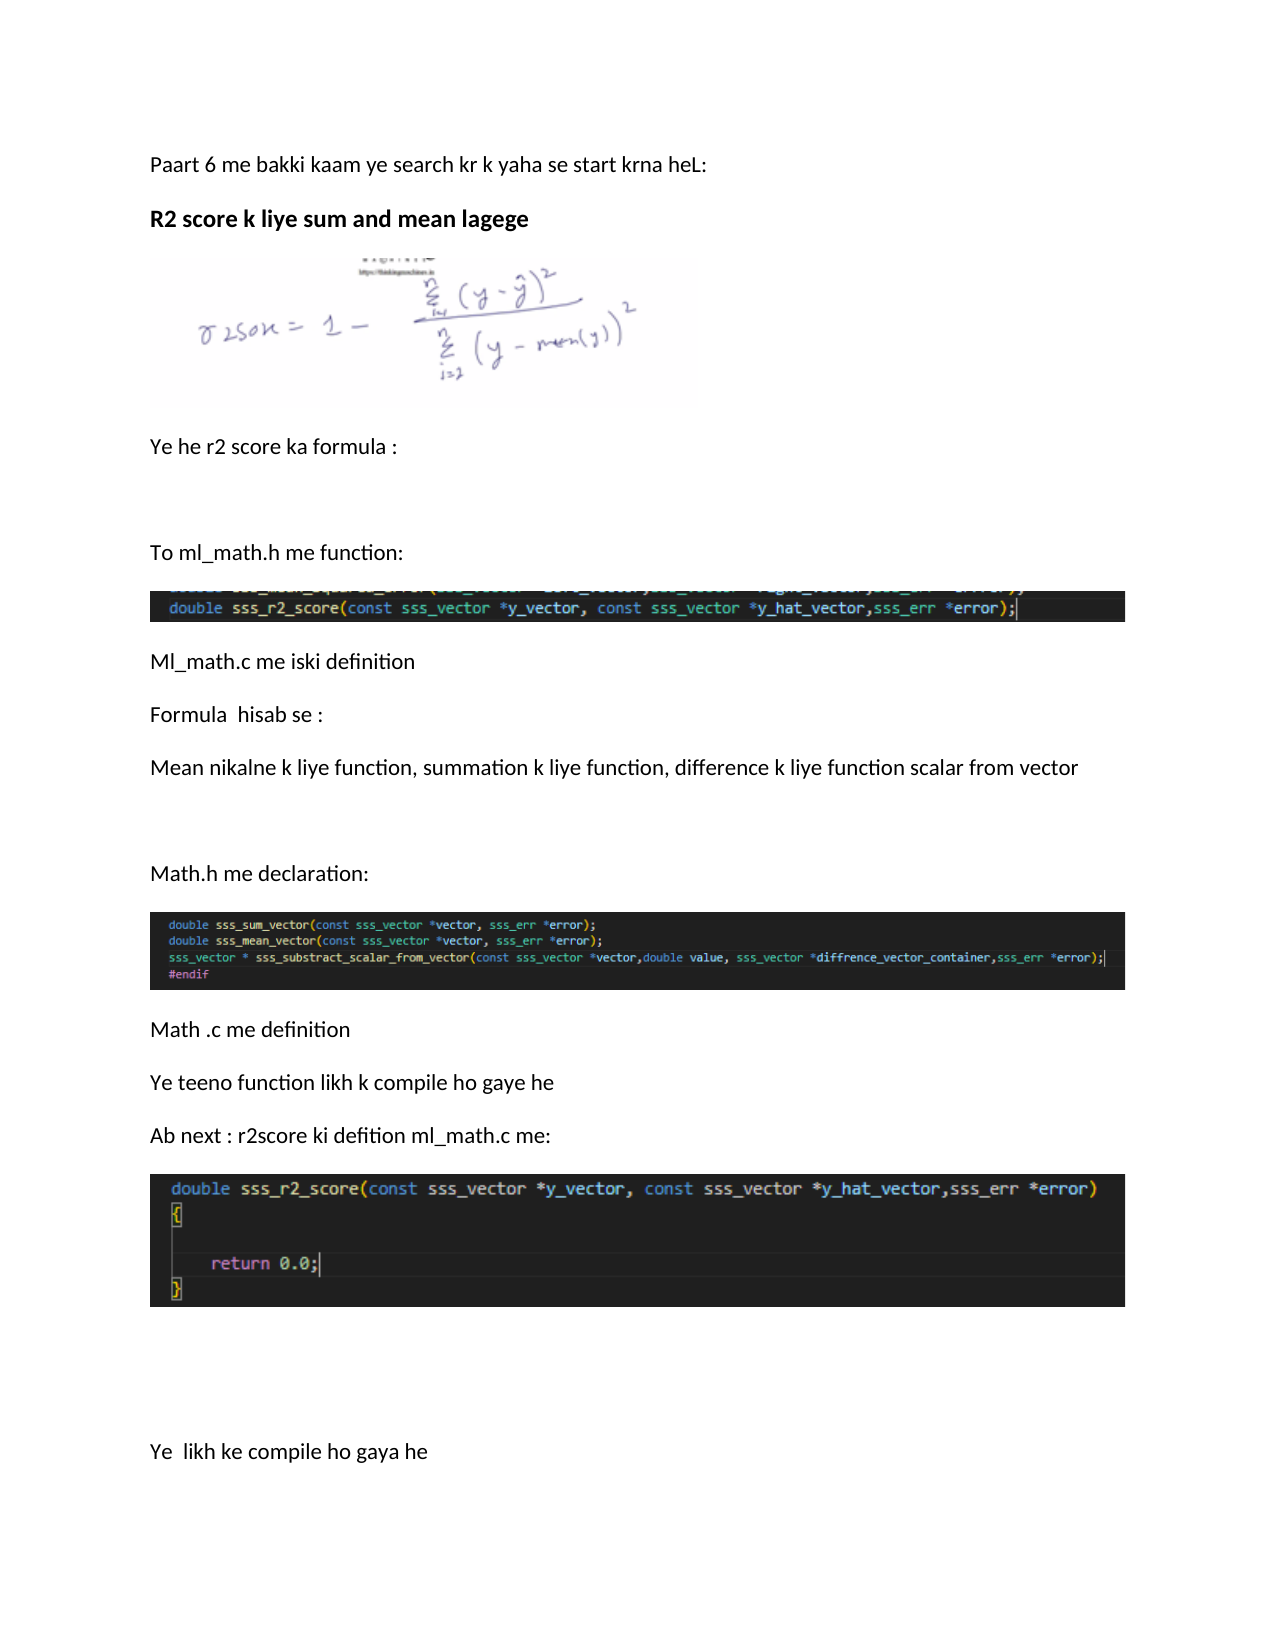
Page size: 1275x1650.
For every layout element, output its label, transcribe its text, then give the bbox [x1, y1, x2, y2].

text R2 score k liye sum and mean lagege [150, 203, 1125, 233]
text Math .c me definition [150, 1015, 1125, 1043]
text Ye likh ke compile ho gaya he [150, 1437, 1125, 1465]
text To ml_math.h me function: [150, 538, 1125, 566]
text Ye he r2 score ka formula : [150, 432, 1125, 460]
text Paart 6 me bakki kaam ye search kr k yaha se start krna heL: [150, 150, 1125, 178]
text Ye teeno function likh k compile ho gaye he [150, 1068, 1125, 1096]
picture [150, 591, 1125, 622]
picture [150, 1174, 1125, 1307]
picture [150, 912, 1125, 990]
text Math.h me declaration: [150, 859, 1125, 887]
text Ml_math.c me iski definition [150, 647, 1125, 675]
text Mean nikalne k liye function, summation k liye function, difference k liye function scalar from vector [150, 753, 1125, 781]
picture [150, 258, 699, 408]
text Ab next : r2score ki defition ml_math.c me: [150, 1121, 1125, 1149]
text Formula hisab se : [150, 700, 1125, 728]
